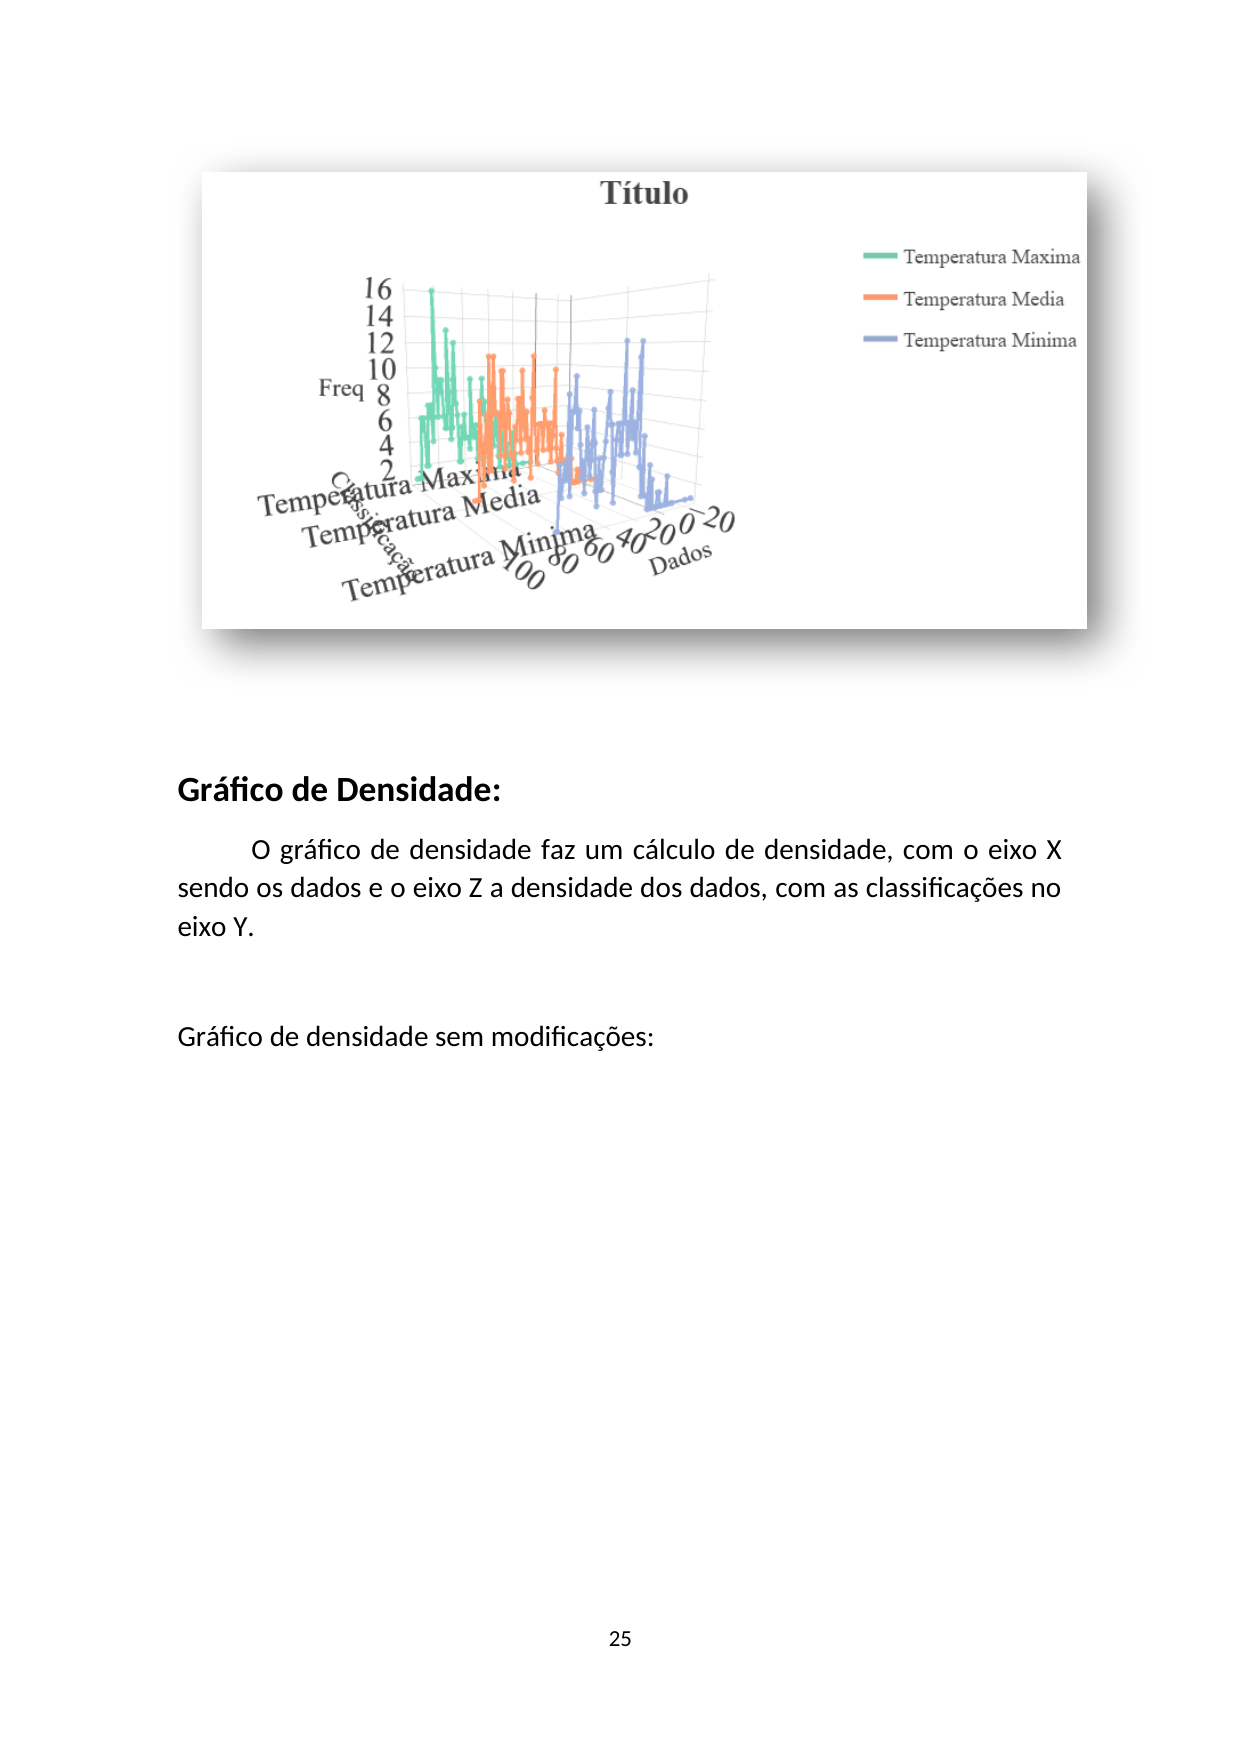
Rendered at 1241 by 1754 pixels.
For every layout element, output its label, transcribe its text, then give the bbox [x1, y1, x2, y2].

picture [202, 172, 1087, 629]
text Gráfico de densidade sem modificações: [177, 1018, 1063, 1053]
text Gráfico de Densidade: [177, 767, 1063, 811]
text O gráfico de densidade faz um cálculo de densidade, com o eixo X sendo os dados e o eixo Z a densidade dos dados, com as classificações no eixo Y. [177, 831, 1063, 943]
